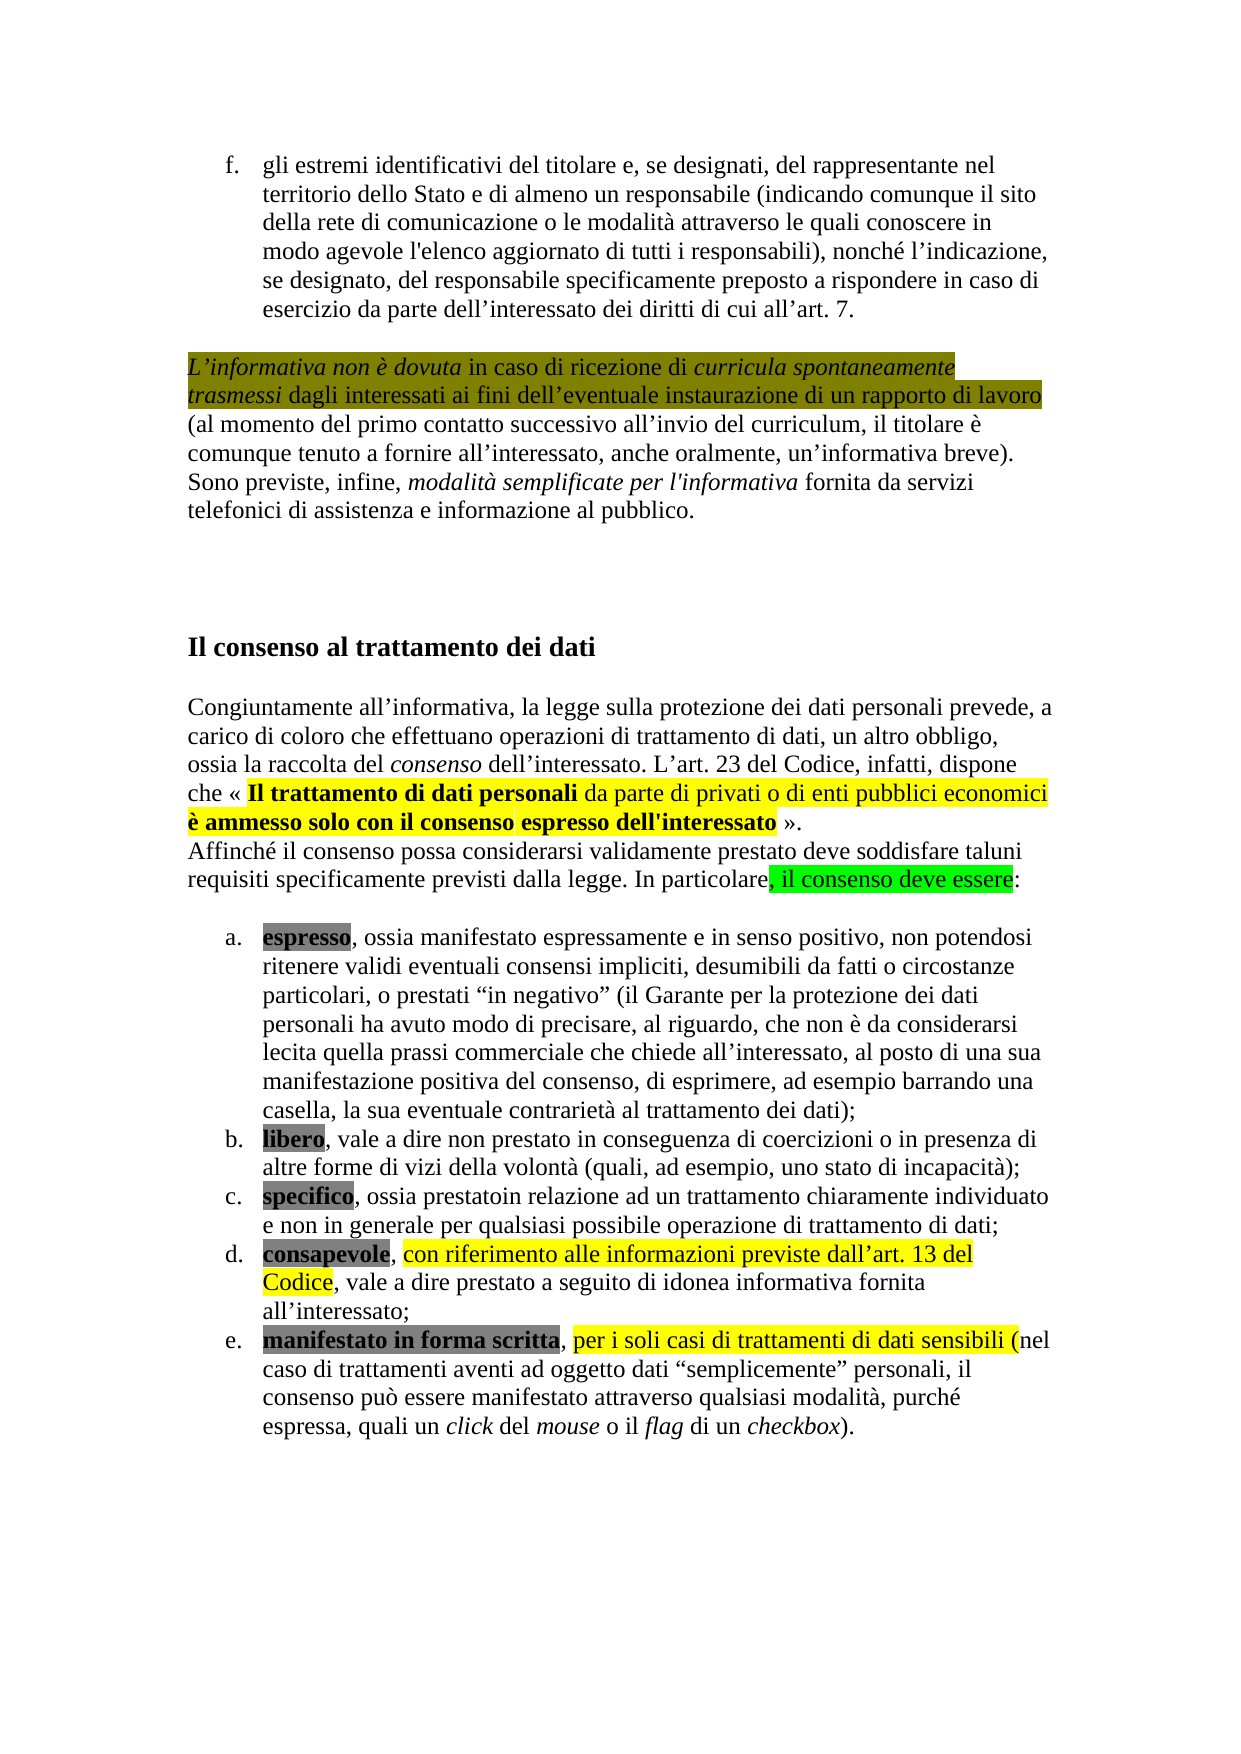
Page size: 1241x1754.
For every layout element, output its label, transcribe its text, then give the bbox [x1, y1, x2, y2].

list libero, vale a dire non prestato in conseguenza di coercizioni o in presenza di altre forme di vizi della volontà (quali, ad esempio, uno stato di incapacità); [225, 1124, 1053, 1181]
list gli estremi identificativi del titolare e, se designati, del rappresentante nel territorio dello Stato e di almeno un responsabile (indicando comunque il sito della rete di comunicazione o le modalità attraverso le quali conoscere in modo agevole l'elenco aggiornato di tutti i responsabili), nonché l’indicazione, se designato, del responsabile specificamente preposto a rispondere in caso di esercizio da parte dell’interessato dei diritti di cui all’art. 7. [225, 150, 1053, 322]
list manifestato in forma scritta, per i soli casi di trattamenti di dati sensibili (nel caso di trattamenti aventi ad oggetto dati “semplicemente” personali, il consenso può essere manifestato attraverso qualsiasi modalità, purché espressa, quali un click del mouse o il flag di un checkbox). [225, 1325, 1053, 1440]
list specifico, ossia prestatoin relazione ad un trattamento chiaramente individuato e non in generale per qualsiasi possibile operazione di trattamento di dati; [225, 1181, 1053, 1239]
text Congiuntamente all’informativa, la legge sulla protezione dei dati personali prevede, a carico di coloro che effettuano operazioni di trattamento di dati, un altro obbligo, ossia la raccolta del consenso dell’interessato. L’art. 23 del Codice, infatti, dispone che « Il trattamento di dati personali da parte di privati o di enti pubblici economici è ammesso solo con il consenso espresso dell'interessato ». Affinché il consenso possa considerarsi validamente prestato deve soddisfare taluni requisiti specificamente previsti dalla legge. In particolare, il consenso deve essere: [187, 692, 1053, 893]
text Il consenso al trattamento dei dati [187, 630, 1053, 663]
list espresso, ossia manifestato espressamente e in senso positivo, non potendosi ritenere validi eventuali consensi impliciti, desumibili da fatti o circostanze particolari, o prestati “in negativo” (il Garante per la protezione dei dati personali ha avuto modo di precisare, al riguardo, che non è da considerarsi lecita quella prassi commerciale che chiede all’interessato, al posto di una sua manifestazione positiva del consenso, di esprimere, ad esempio barrando una casella, la sua eventuale contrarietà al trattamento dei dati); [225, 922, 1053, 1124]
text L’informativa non è dovuta in caso di ricezione di curricula spontaneamente trasmessi dagli interessati ai fini dell’eventuale instaurazione di un rapporto di lavoro (al momento del primo contatto successivo all’invio del curriculum, il titolare è comunque tenuto a fornire all’interessato, anche oralmente, un’informativa breve). Sono previste, infine, modalità semplificate per l'informativa fornita da servizi telefonici di assistenza e informazione al pubblico. [187, 352, 1053, 524]
list consapevole, con riferimento alle informazioni previste dall’art. 13 del Codice, vale a dire prestato a seguito di idonea informativa fornita all’interessato; [225, 1239, 1053, 1325]
